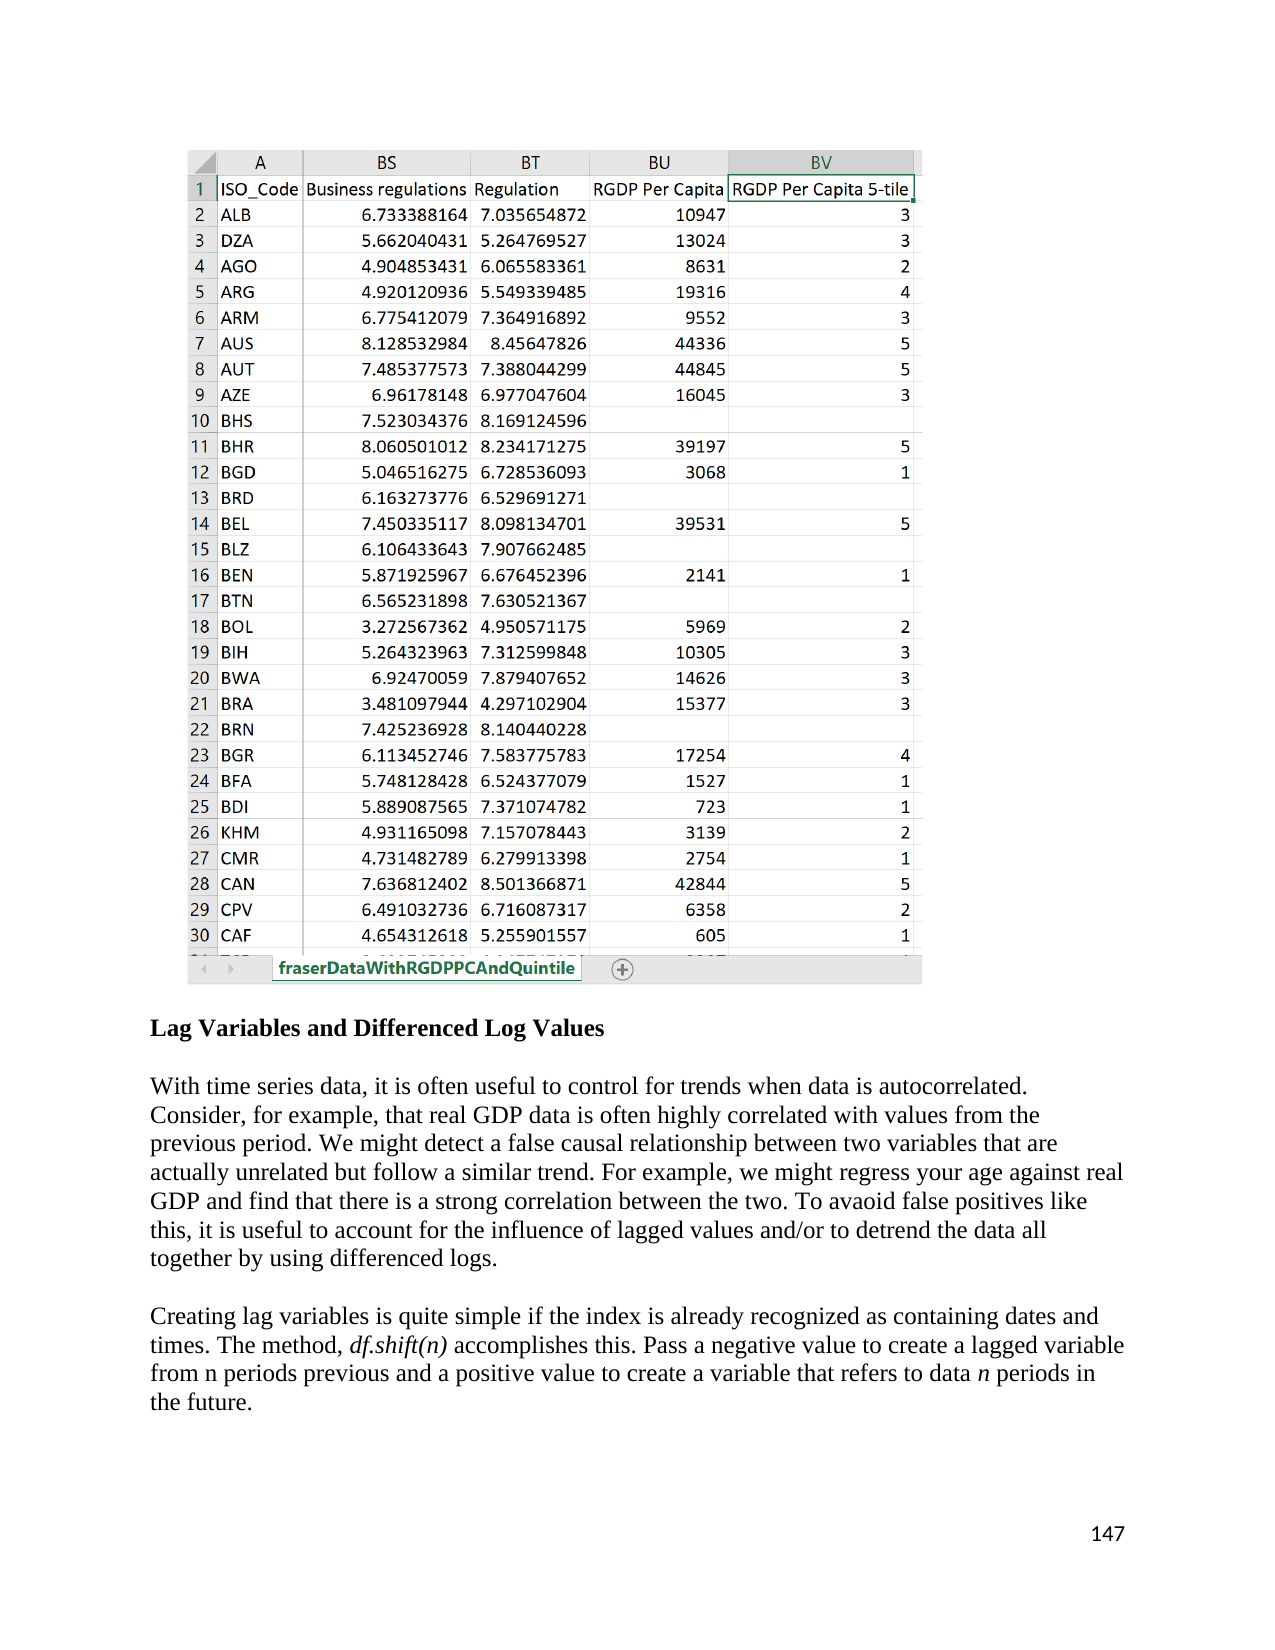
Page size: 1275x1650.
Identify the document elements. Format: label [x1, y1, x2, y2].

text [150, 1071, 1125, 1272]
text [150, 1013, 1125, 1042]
picture [187, 150, 923, 985]
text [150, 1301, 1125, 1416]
